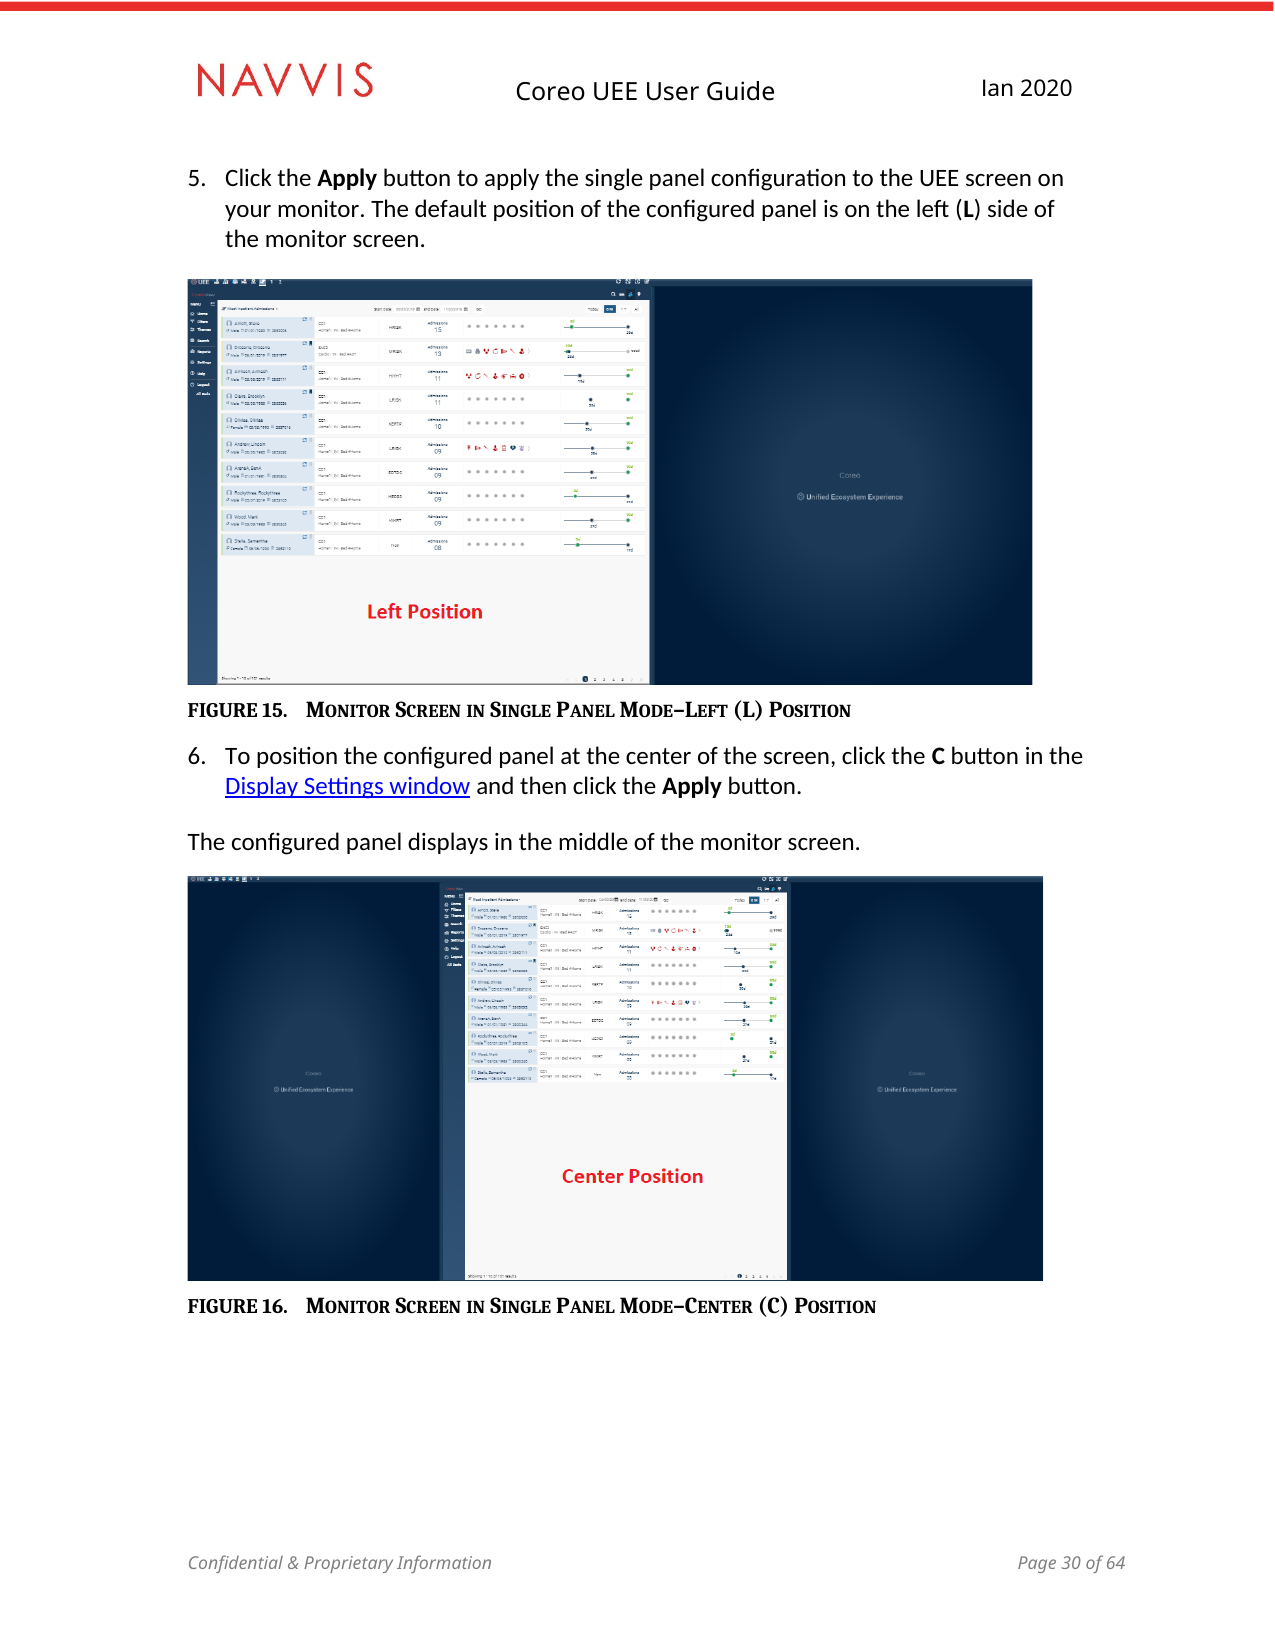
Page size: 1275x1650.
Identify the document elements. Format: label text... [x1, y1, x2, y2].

list Click the Apply button to apply the single panel configuration to the UEE screen on your monitor. The default position of the configured panel is on the left (L) side of the monitor screen. [187, 162, 1087, 254]
text The configured panel displays in the middle of the monitor screen. [187, 826, 1087, 856]
text Monitor Screen in Single Panel Mode–Center (C) Position [187, 1293, 1087, 1320]
picture [187, 279, 1033, 685]
list To position the configured panel at the center of the screen, click the C button in the Display Settings window and then click the Apply button. [187, 740, 1087, 801]
text Monitor Screen in Single Panel Mode–Left (L) Position [187, 697, 1087, 723]
picture [187, 55, 383, 104]
picture [187, 876, 1044, 1281]
